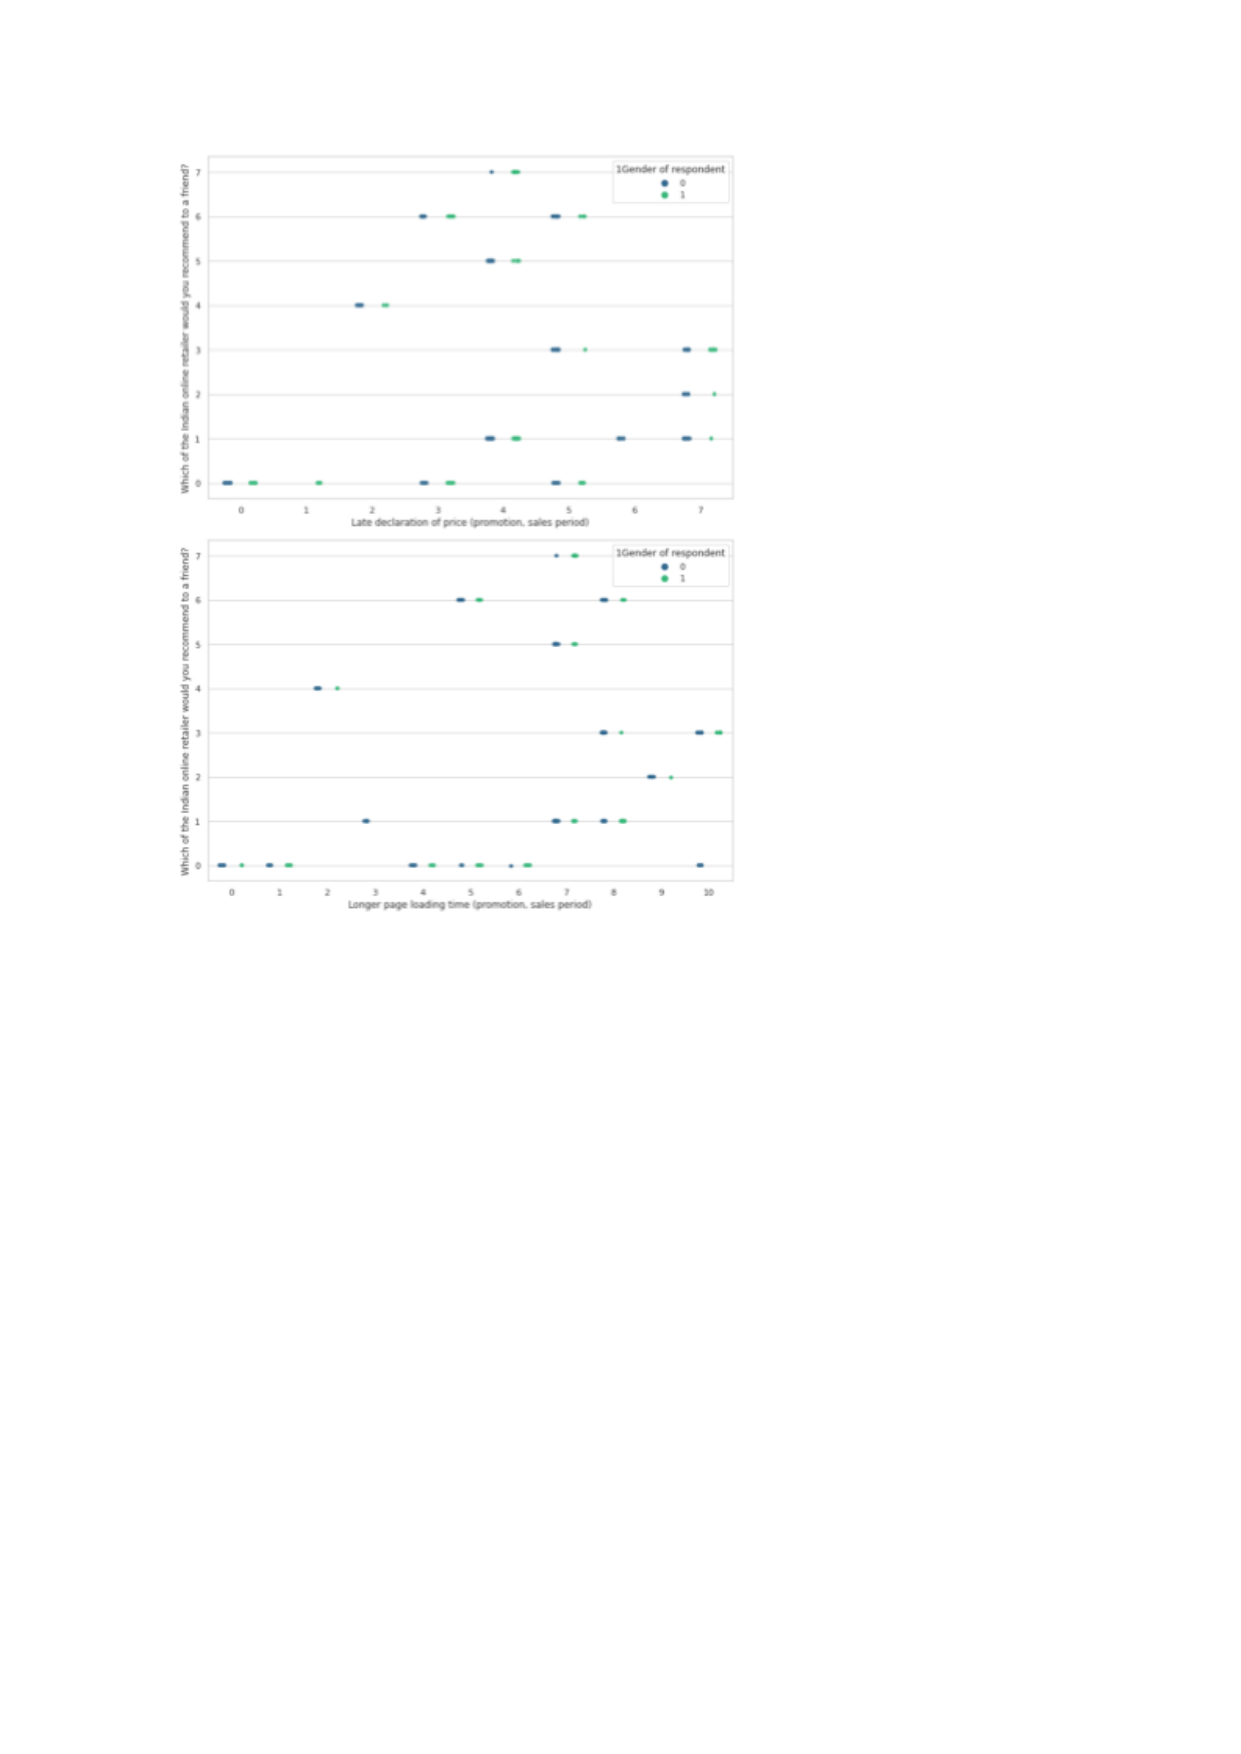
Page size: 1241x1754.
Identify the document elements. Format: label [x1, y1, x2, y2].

picture [150, 150, 763, 918]
